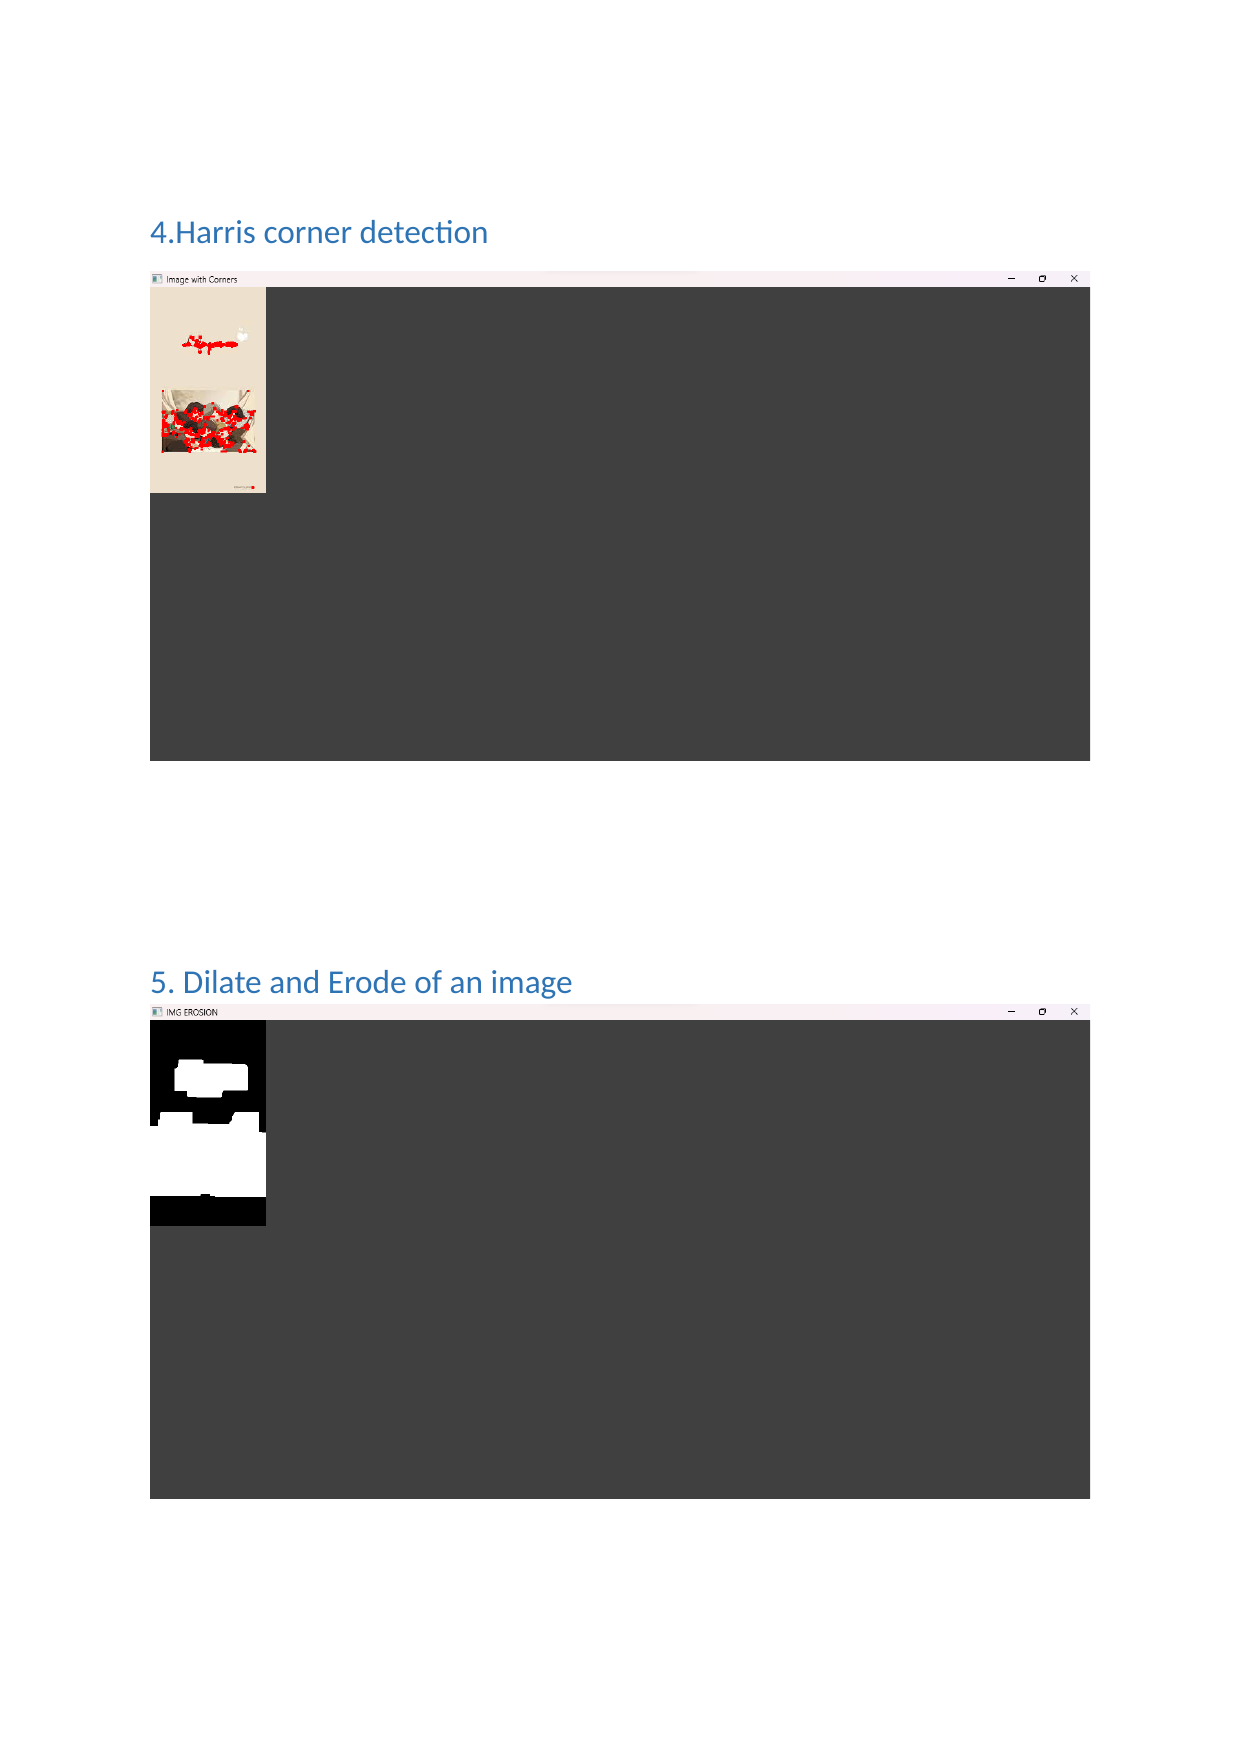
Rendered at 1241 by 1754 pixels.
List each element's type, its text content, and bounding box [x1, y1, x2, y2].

picture [150, 271, 1091, 761]
text 4.Harris corner detection [150, 211, 1090, 251]
picture [150, 1004, 1091, 1499]
text 5. Dilate and Erode of an image [150, 961, 1090, 1004]
